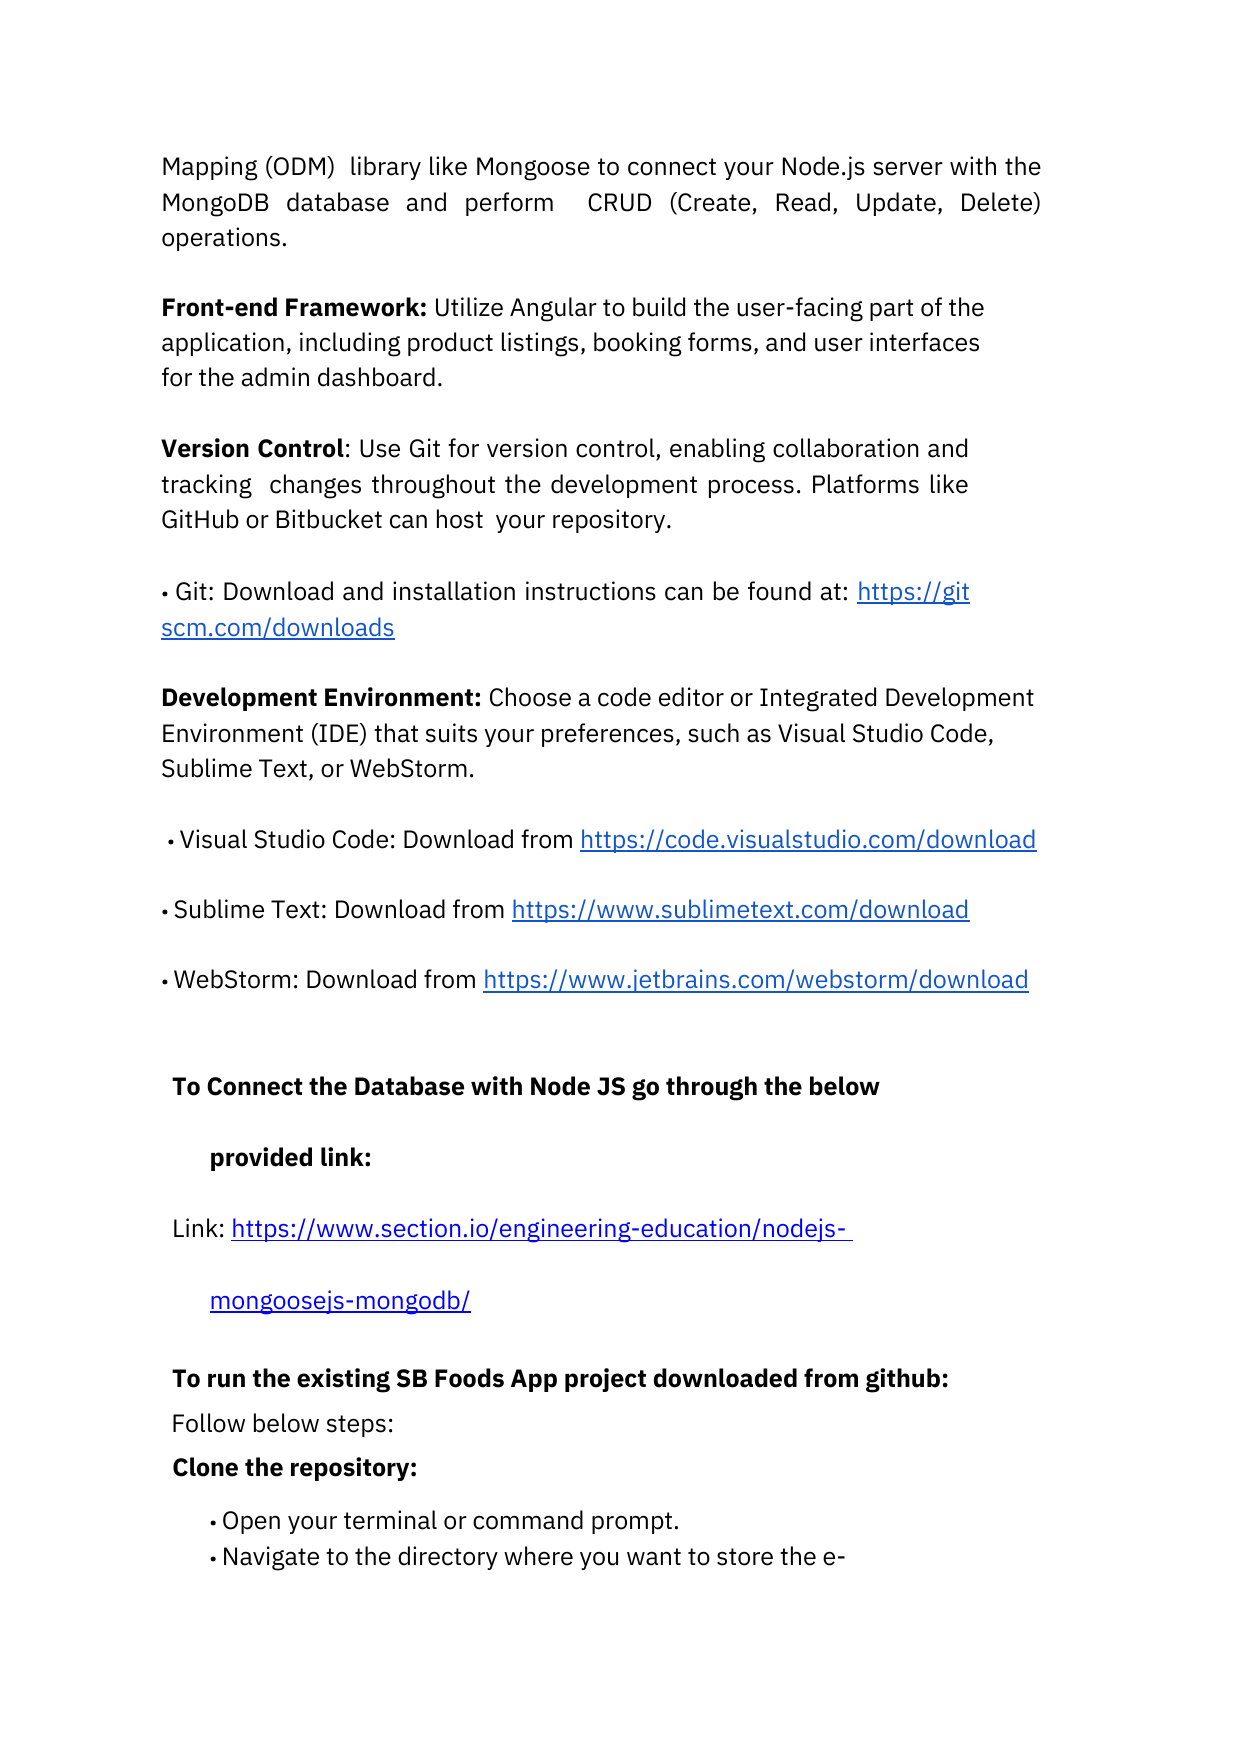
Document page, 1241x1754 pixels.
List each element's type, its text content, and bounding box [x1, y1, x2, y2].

text • Git: Download and installation instructions can be found at: https://git scm.com/downloads [161, 575, 970, 643]
text Front-end Framework: Utilize Angular to build the user-facing part of the application, including product listings, booking forms, and user interfaces for the admin dashboard. [161, 291, 1013, 394]
text Development Environment: Choose a code editor or Integrated Development Environment (IDE) that suits your preferences, such as Visual Studio Code, Sublime Text, or WebStorm. [161, 681, 1085, 785]
text Clone the repository: [172, 1451, 1090, 1483]
text To run the existing SB Foods App project downloaded from github: [172, 1362, 1090, 1394]
text To Connect the Database with Node JS go through the below provided link: [172, 1069, 985, 1173]
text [209, 1540, 861, 1572]
text Link: https://www.section.io/engineering-education/nodejs- mongoosejs-mongodb/ [172, 1212, 985, 1316]
text • WebStorm: Download from https://www.jetbrains.com/webstorm/download [161, 963, 1085, 996]
text • Open your terminal or command prompt. [209, 1504, 1090, 1536]
text • Sublime Text: Download from https://www.sublimetext.com/download [161, 893, 1085, 925]
text • Visual Studio Code: Download from https://code.visualstudio.com/download [161, 823, 1085, 855]
text Follow below steps: [171, 1406, 1090, 1439]
text Version Control: Use Git for version control, enabling collaboration and tracking changes throughout the development process. Platforms like GitHub or Bitbucket can host your repository. [161, 432, 970, 536]
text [161, 150, 1043, 253]
